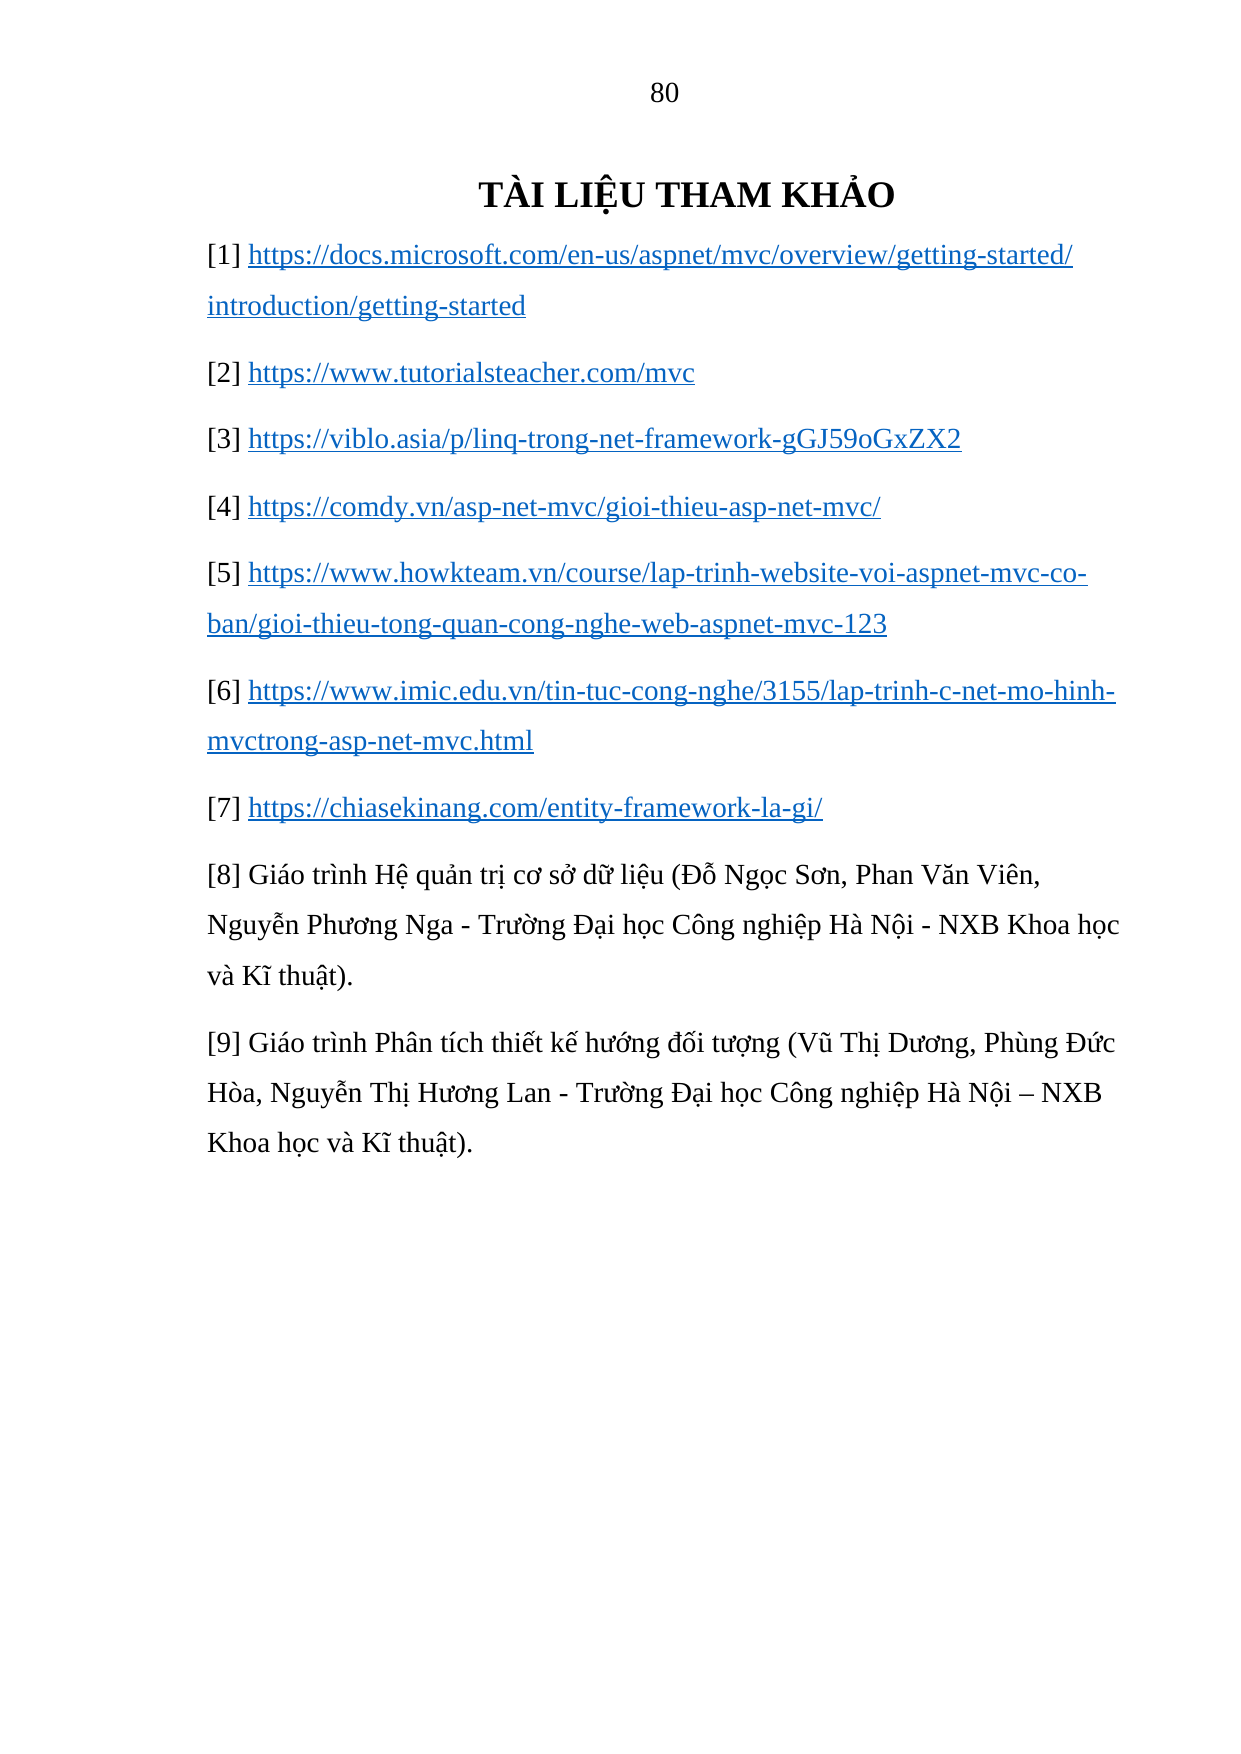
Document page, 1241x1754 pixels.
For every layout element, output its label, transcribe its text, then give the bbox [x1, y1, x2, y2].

subtitle TÀI LIỆU THAM KHẢO [252, 173, 1122, 216]
text [8] Giáo trình Hệ quản trị cơ sở dữ liệu (Đỗ Ngọc Sơn, Phan Văn Viên, Nguyễn Phương Nga - Trường Đại học Công nghiệp Hà Nội - NXB Khoa học và Kĩ thuật). [207, 857, 1122, 991]
text [6] https://www.imic.edu.vn/tin-tuc-cong-nghe/3155/lap-trinh-c-net-mo-hinh-mvctrong-asp-net-mvc.html [207, 673, 1122, 757]
text [1] https://docs.microsoft.com/en-us/aspnet/mvc/overview/getting-started/introduction/getting-started [207, 237, 1122, 321]
text [4] https://comdy.vn/asp-net-mvc/gioi-thieu-asp-net-mvc/ [207, 489, 1122, 522]
text [5] https://www.howkteam.vn/course/lap-trinh-website-voi-aspnet-mvc-co-ban/gioi-thieu-tong-quan-cong-nghe-web-aspnet-mvc-123 [207, 556, 1122, 639]
text [7] https://chiasekinang.com/entity-framework-la-gi/ [207, 790, 1122, 824]
text [2] https://www.tutorialsteacher.com/mvc [207, 355, 1122, 388]
text [9] Giáo trình Phân tích thiết kế hướng đối tượng (Vũ Thị Dương, Phùng Đức Hòa, Nguyễn Thị Hương Lan - Trường Đại học Công nghiệp Hà Nội – NXB Khoa học và Kĩ thuật). [207, 1025, 1122, 1159]
text [3] https://viblo.asia/p/linq-trong-net-framework-gGJ59oGxZX2 [207, 422, 1122, 455]
